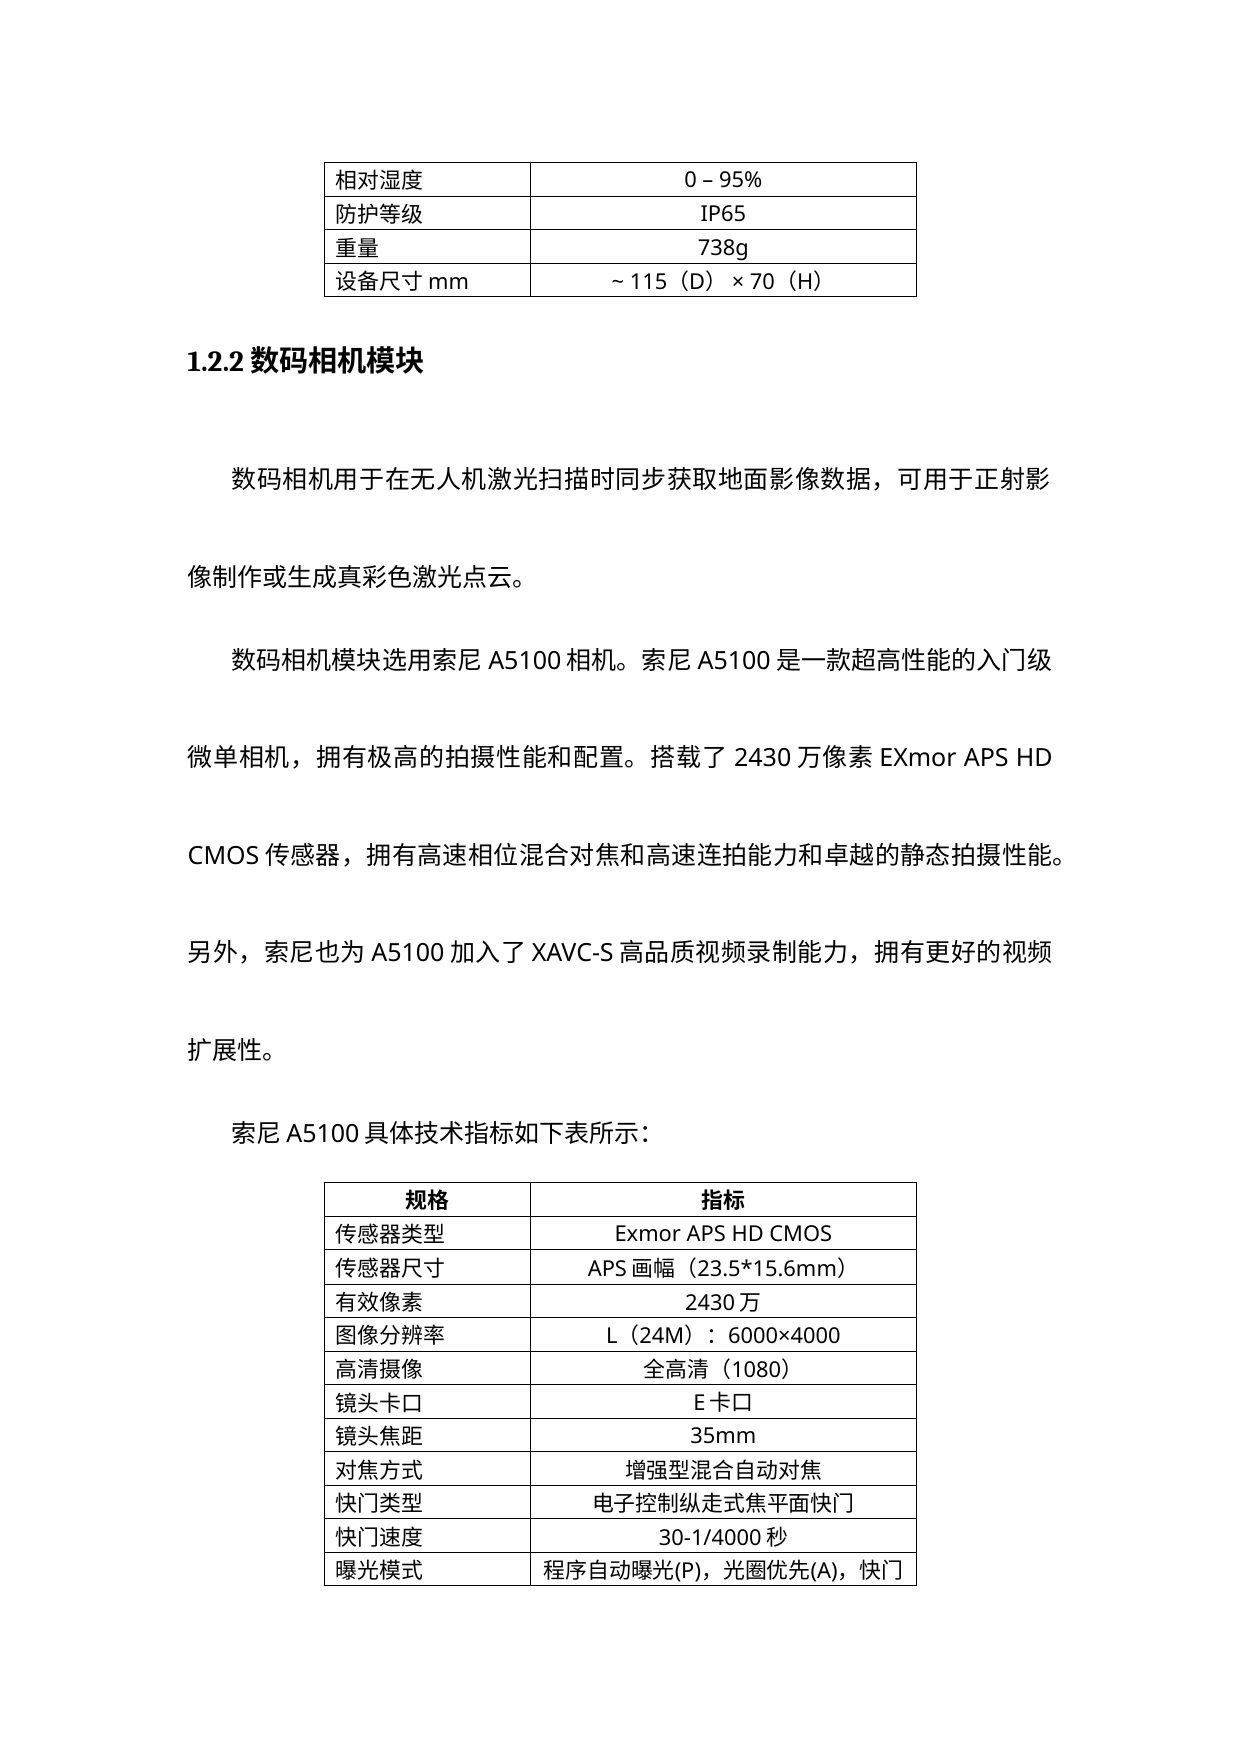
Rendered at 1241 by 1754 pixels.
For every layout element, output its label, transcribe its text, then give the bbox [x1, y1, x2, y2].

table_cell 电子控制纵走式焦平面快门 [531, 1486, 916, 1518]
table_header 指标 [531, 1183, 916, 1216]
table_cell 738g [531, 230, 916, 263]
table_cell L（24M）：6000×4000 [531, 1318, 916, 1351]
table_header 规格 [325, 1183, 530, 1216]
table_cell 0 – 95% [531, 163, 916, 196]
table_cell 35mm [531, 1419, 916, 1451]
table_cell IP65 [531, 197, 916, 229]
table_cell 快门速度 [325, 1519, 530, 1552]
text 数码相机模块选用索尼A5100相机。索尼A5100是一款超高性能的入门级微单相机，拥有极高的拍摄性能和配置。搭载了2430万像素EXmor APS HD CMOS传感器，拥有高速相位混合对焦和高速连拍能力和卓越的静态拍摄性能。另外，索尼也为A5100加入了XAVC-S高品质视频录制能力，拥有更好的视频扩展性。 [187, 626, 1053, 1081]
table_cell 相对湿度 [325, 163, 530, 196]
table_cell 快门类型 [325, 1486, 530, 1518]
table_cell 传感器尺寸 [325, 1250, 530, 1283]
table_cell 对焦方式 [325, 1452, 530, 1485]
table_cell ~ 115（D） × 70（H） [531, 264, 916, 296]
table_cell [531, 1553, 916, 1585]
table_cell 传感器类型 [325, 1217, 530, 1249]
table_cell 全高清（1080） [531, 1352, 916, 1384]
table_cell 图像分辨率 [325, 1318, 530, 1351]
table_cell 镜头焦距 [325, 1419, 530, 1451]
table_cell 设备尺寸 mm [325, 264, 530, 296]
table_cell APS画幅（23.5*15.6mm） [531, 1250, 916, 1283]
table_cell 镜头卡口 [325, 1385, 530, 1418]
table_cell 2430万 [531, 1285, 916, 1317]
table_cell 增强型混合自动对焦 [531, 1452, 916, 1485]
table_cell 高清摄像 [325, 1352, 530, 1384]
table_cell E卡口 [531, 1385, 916, 1418]
table_cell 30-1/4000秒 [531, 1519, 916, 1552]
text 索尼A5100具体技术指标如下表所示： [187, 1099, 1053, 1164]
table_cell 重量 [325, 230, 530, 263]
table_cell Exmor APS HD CMOS [531, 1217, 916, 1249]
table_cell 有效像素 [325, 1285, 530, 1317]
table_cell 曝光模式 [325, 1553, 530, 1585]
text 数码相机用于在无人机激光扫描时同步获取地面影像数据，可用于正射影像制作或生成真彩色激光点云。 [187, 445, 1053, 608]
table_cell 防护等级 [325, 197, 530, 229]
subtitle 1.2.2数码相机模块 [187, 326, 1053, 391]
